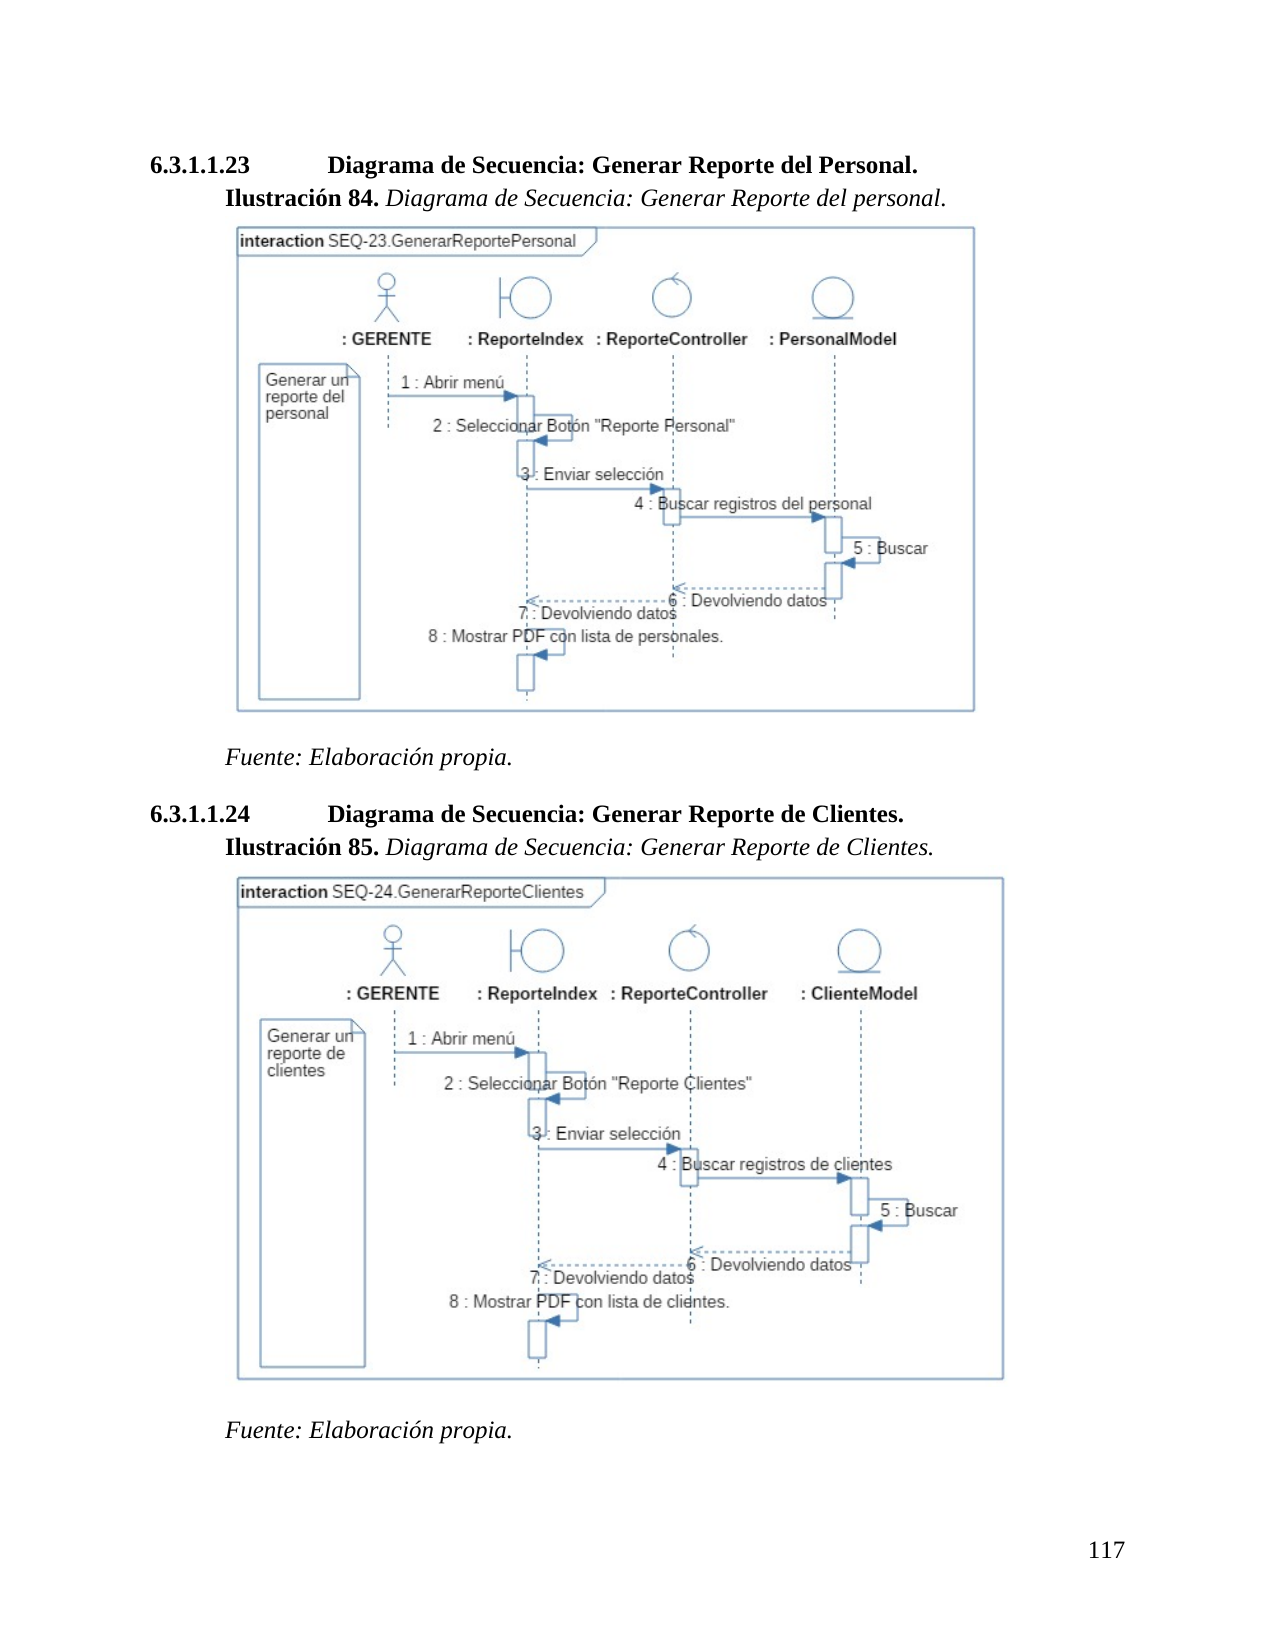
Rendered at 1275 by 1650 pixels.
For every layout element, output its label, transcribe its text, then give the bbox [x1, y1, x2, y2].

picture [225, 216, 987, 713]
text Ilustración 85. Diagrama de Secuencia: Generar Reporte de Clientes. [150, 832, 1125, 861]
subtitle Diagrama de Secuencia: Generar Reporte de Clientes. [150, 799, 1125, 828]
text Fuente: Elaboración propia. [150, 1415, 1125, 1444]
picture [225, 865, 1010, 1387]
text Ilustración 84. Diagrama de Secuencia: Generar Reporte del personal. [150, 183, 1125, 212]
text Fuente: Elaboración propia. [150, 742, 1125, 770]
subtitle Diagrama de Secuencia: Generar Reporte del Personal. [150, 150, 1125, 179]
